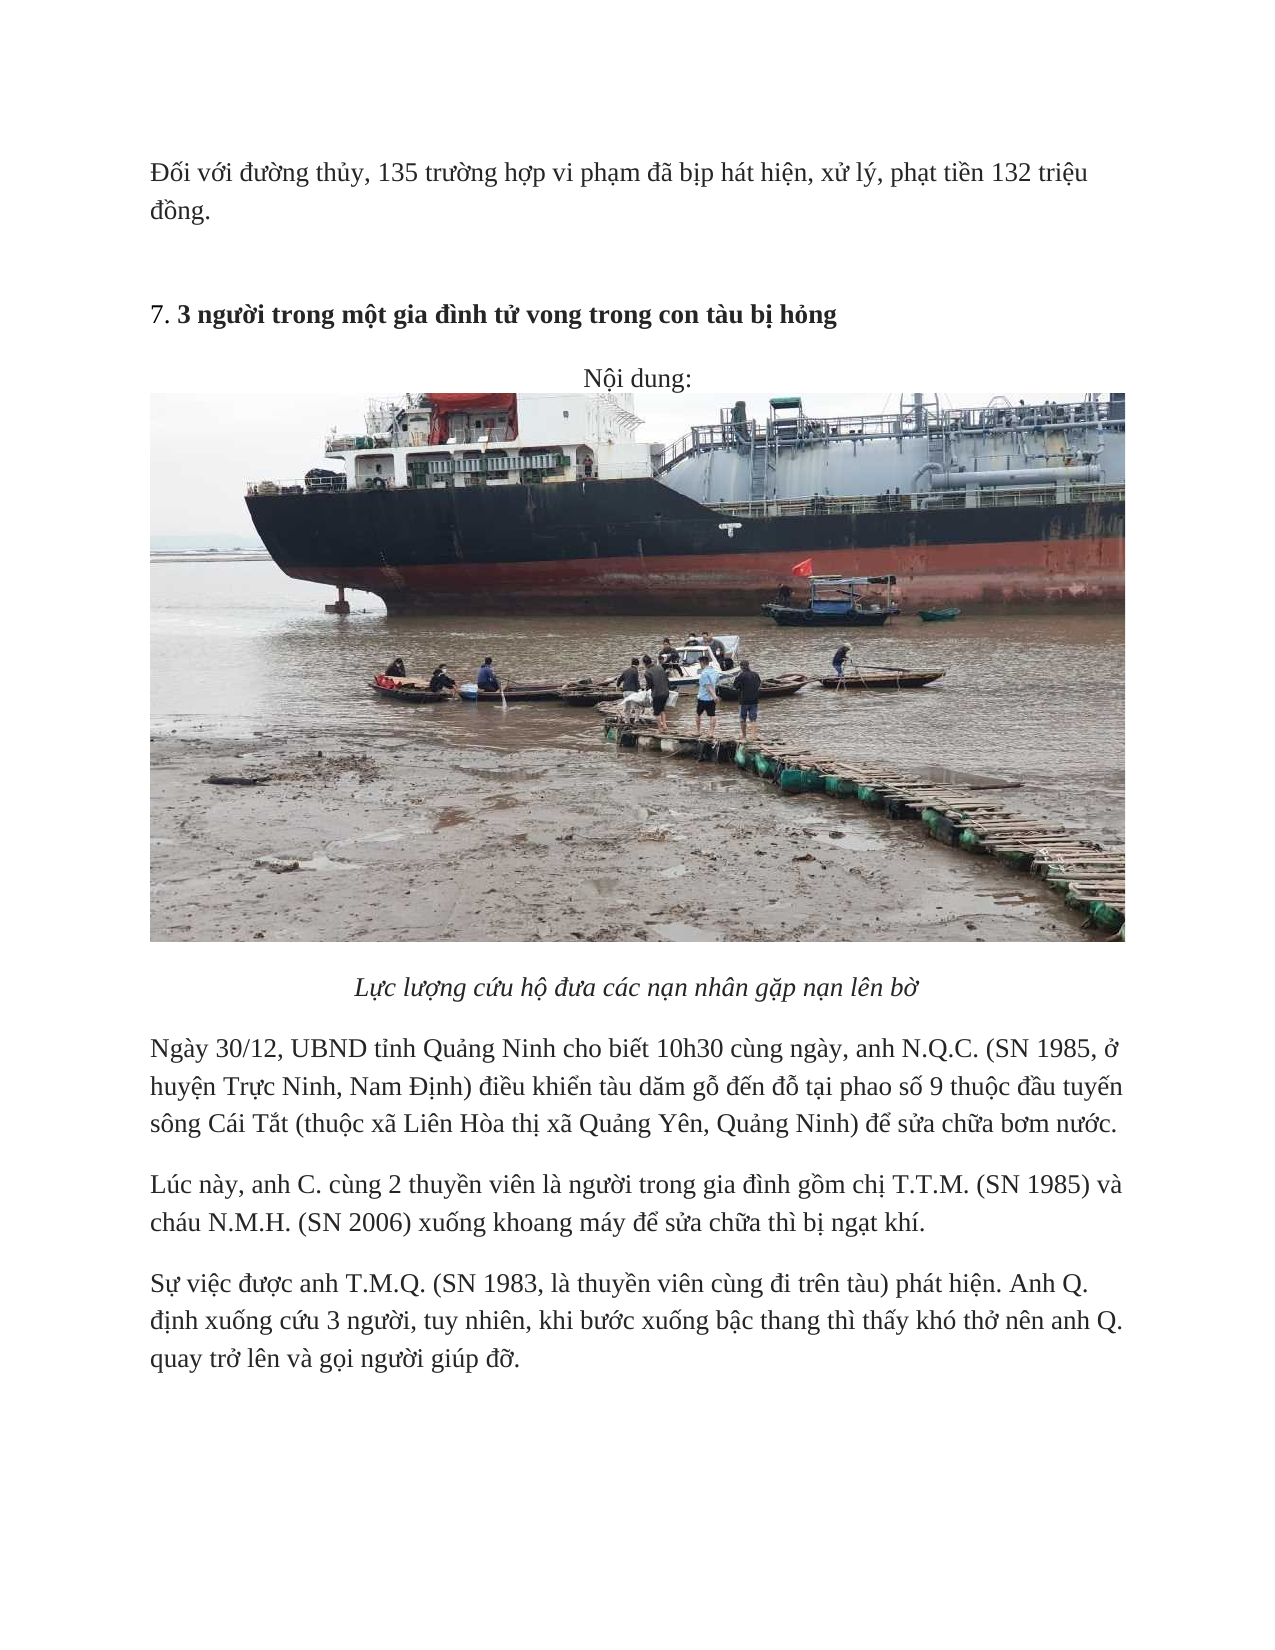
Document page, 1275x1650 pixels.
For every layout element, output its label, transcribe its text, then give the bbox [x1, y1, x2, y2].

picture [150, 393, 1125, 942]
text Lúc này, anh C. cùng 2 thuyền viên là người trong gia đình gồm chị T.T.M. (SN 1985) và cháu N.M.H. (SN 2006) xuống khoang máy để sửa chữa thì bị ngạt khí. [150, 1162, 1125, 1237]
text Đối với đường thủy, 135 trường hợp vi phạm đã bịp hát hiện, xử lý, phạt tiền 132 triệu đồng. [150, 150, 1125, 225]
text Ngày 30/12, UBND tỉnh Quảng Ninh cho biết 10h30 cùng ngày, anh N.Q.C. (SN 1985, ở huyện Trực Ninh, Nam Định) điều khiển tàu dăm gỗ đến đỗ tại phao số 9 thuộc đầu tuyến sông Cái Tắt (thuộc xã Liên Hòa thị xã Quảng Yên, Quảng Ninh) để sửa chữa bơm nước. [150, 1026, 1125, 1138]
text 7. 3 người trong một gia đình tử vong trong con tàu bị hỏng [150, 299, 1125, 330]
text Lực lượng cứu hộ đưa các nạn nhân gặp nạn lên bờ [150, 965, 1125, 1002]
text Nội dung: [150, 356, 1125, 393]
text Sự việc được anh T.M.Q. (SN 1983, là thuyền viên cùng đi trên tàu) phát hiện. Anh Q. định xuống cứu 3 người, tuy nhiên, khi bước xuống bậc thang thì thấy khó thở nên anh Q. quay trở lên và gọi người giúp đỡ. [150, 1260, 1125, 1373]
